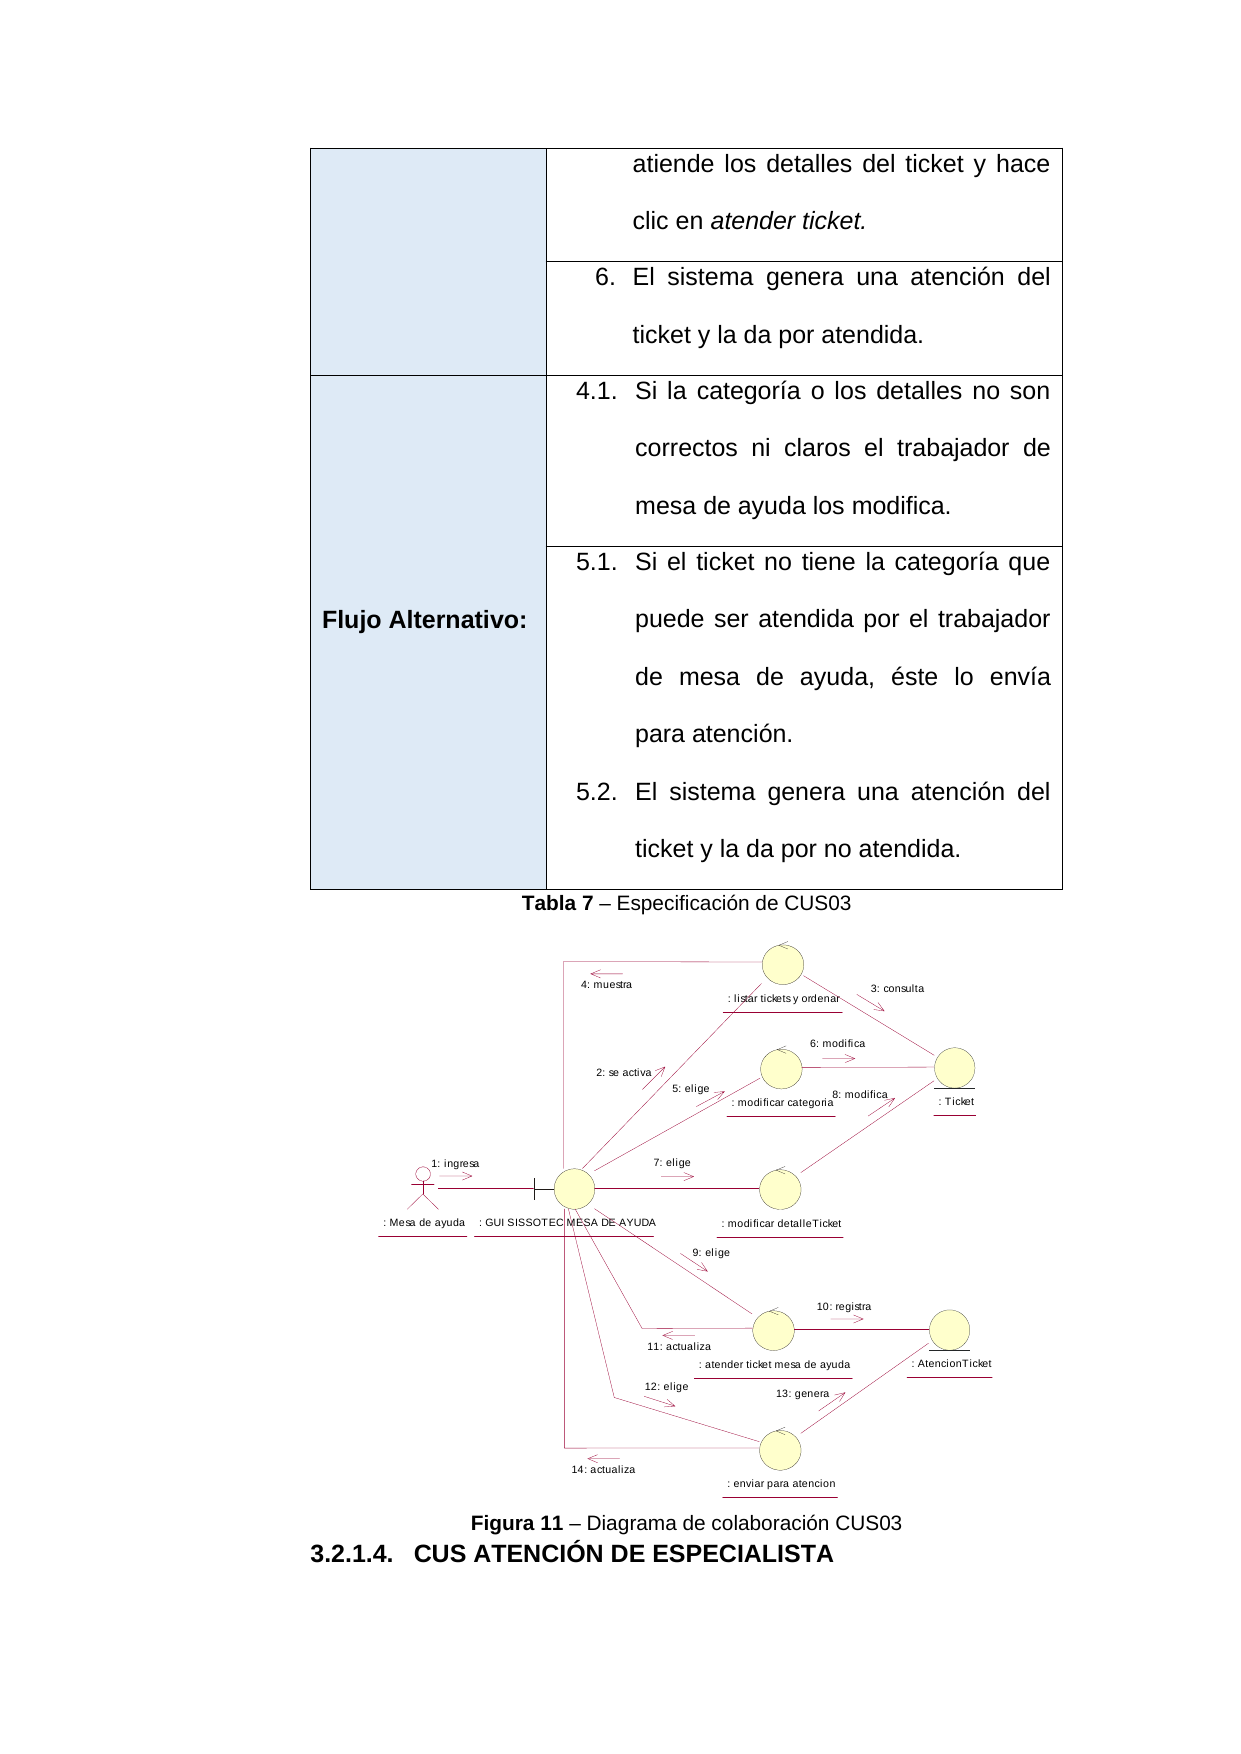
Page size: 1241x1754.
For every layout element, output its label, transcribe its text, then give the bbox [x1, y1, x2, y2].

list Figura 11 – Diagrama de colaboración CUS03 [310, 1511, 1063, 1535]
list Tabla 7 – Especificación de CUS03 [310, 890, 1063, 914]
table_cell Flujo Alternativo: [311, 376, 546, 889]
table_cell El sistema genera una atención del ticket y la da por atendida. [547, 262, 1062, 375]
table_cell Si el ticket no tiene la categoría que puede ser atendida por el trabajador de mesa de ayuda, éste lo envía para atención. El sistema genera una atención del ticket y la da por no atendida. [547, 547, 1062, 889]
list CUS ATENCIÓN DE ESPECIALISTA [310, 1539, 1063, 1567]
table_cell Si la categoría o los detalles no son correctos ni claros el trabajador de mesa de ayuda los modifica. [547, 376, 1062, 546]
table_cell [547, 149, 1062, 261]
